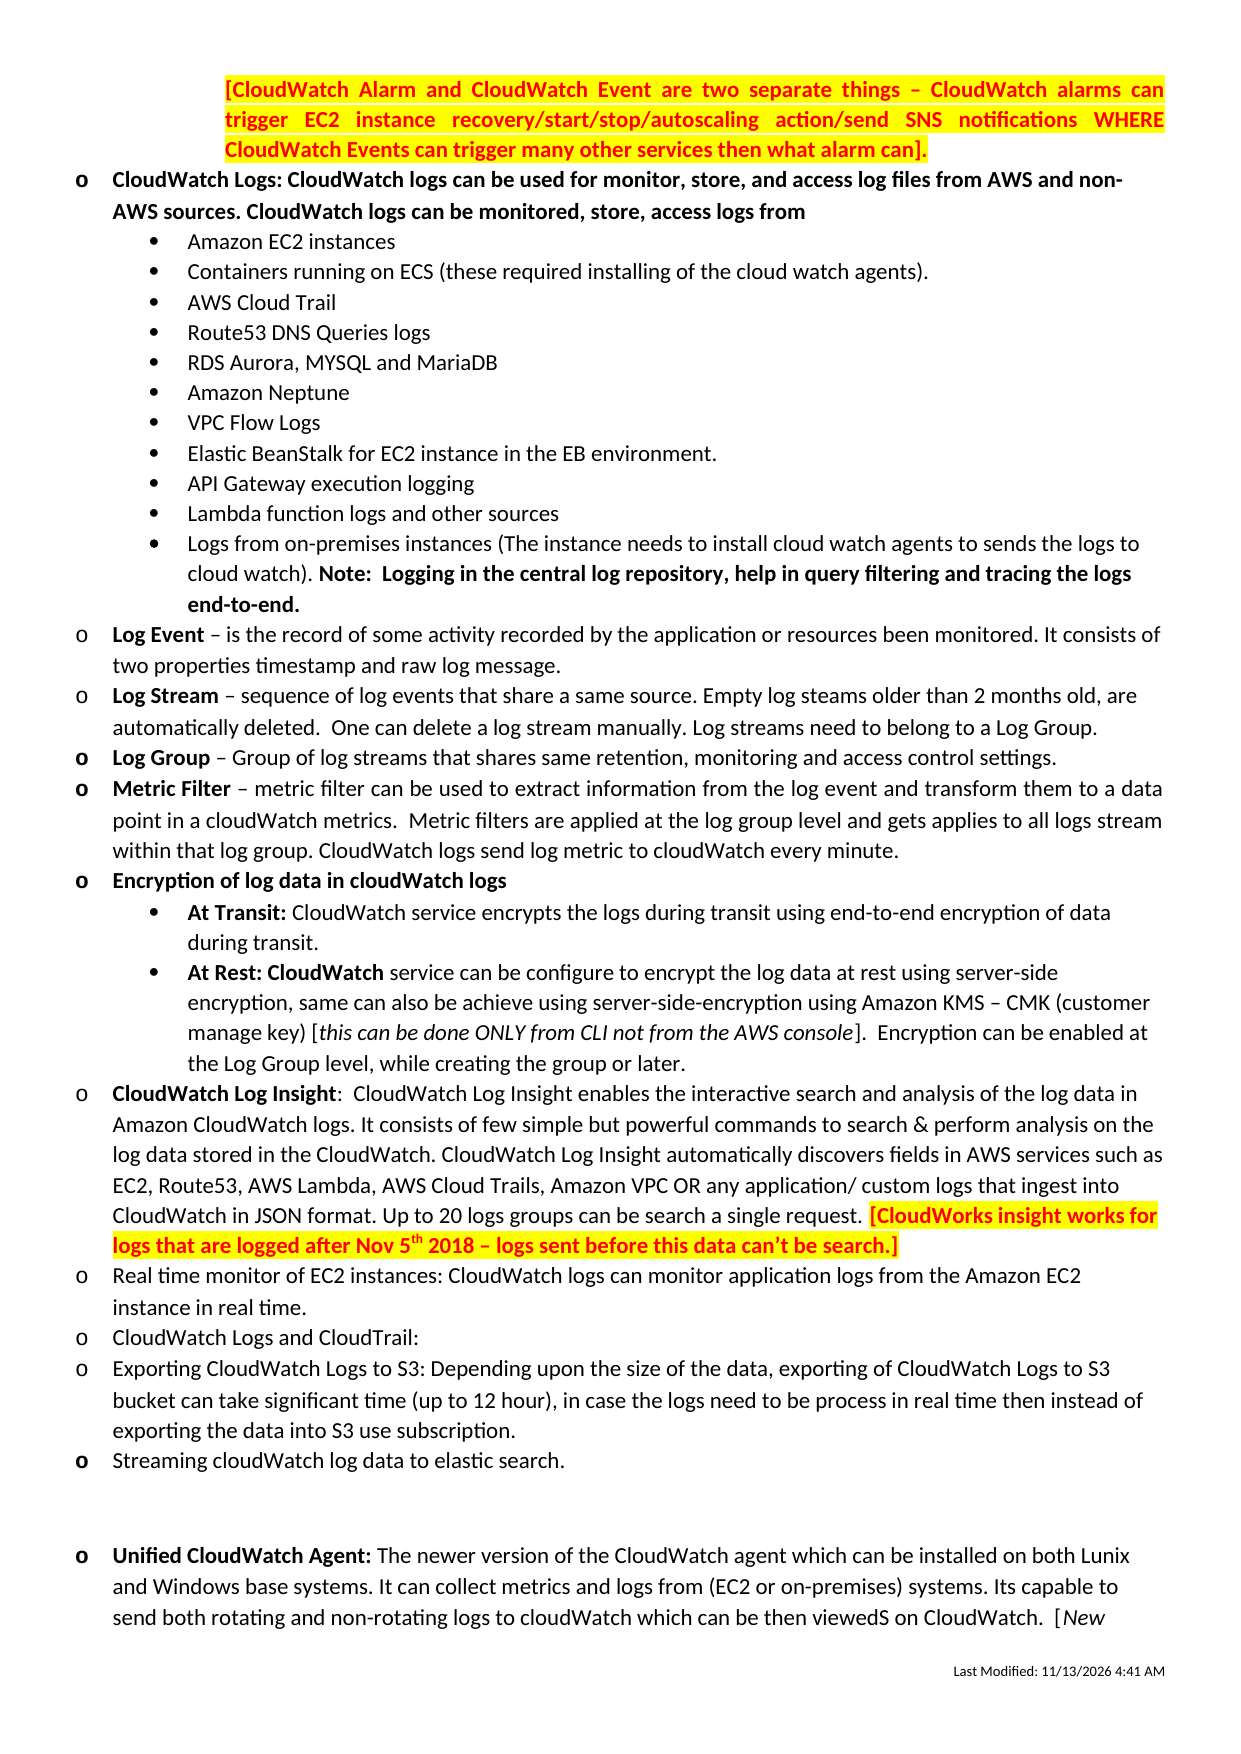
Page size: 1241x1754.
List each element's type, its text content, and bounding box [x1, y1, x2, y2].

list Logs from on-premises instances (The instance needs to install cloud watch agents to sends the logs to cloud watch). Note: Logging in the central log repository, help in query filtering and tracing the logs end-to-end. [150, 529, 1165, 618]
list Metric Filter – metric filter can be used to extract information from the log event and transform them to a data point in a cloudWatch metrics. Metric filters are applied at the log group level and gets applies to all logs stream within that log group. CloudWatch logs send log metric to cloudWatch every minute. [75, 774, 1165, 864]
list VPC Flow Logs [150, 408, 1165, 436]
list Containers running on ECS (these required installing of the cloud watch agents). [150, 257, 1165, 285]
list Real time monitor of EC2 instances: CloudWatch logs can monitor application logs from the Amazon EC2 instance in real time. [75, 1261, 1165, 1321]
list RDS Aurora, MYSQL and MariaDB [150, 348, 1165, 376]
list At Transit: CloudWatch service encrypts the logs during transit using end-to-end encryption of data during transit. [150, 898, 1165, 956]
list Amazon Neptune [150, 378, 1165, 406]
list Encryption of log data in cloudWatch logs [75, 866, 1165, 895]
list Amazon EC2 instances [150, 227, 1165, 255]
list Exporting CloudWatch Logs to S3: Depending upon the size of the data, exporting of CloudWatch Logs to S3 bucket can take significant time (up to 12 hour), in case the logs need to be process in real time then instead of exporting the data into S3 use subscription. [75, 1354, 1165, 1444]
list AWS Cloud Trail [150, 288, 1165, 316]
list CloudWatch Log Insight: CloudWatch Log Insight enables the interactive search and analysis of the log data in Amazon CloudWatch logs. It consists of few simple but powerful commands to search & perform analysis on the log data stored in the CloudWatch. CloudWatch Log Insight automatically discovers fields in AWS services such as EC2, Route53, AWS Lambda, AWS Cloud Trails, Amazon VPC OR any application/ custom logs that ingest into CloudWatch in JSON format. Up to 20 logs groups can be search a single request. [CloudWorks insight works for logs that are logged after Nov 5th 2018 – logs sent before this data can’t be search.] [75, 1079, 1165, 1259]
list CloudWatch Logs: CloudWatch logs can be used for monitor, store, and access log files from AWS and non-AWS sources. CloudWatch logs can be monitored, store, access logs from [75, 166, 1165, 225]
list Route53 DNS Queries logs [150, 318, 1165, 346]
list Lambda function logs and other sources [150, 499, 1165, 527]
list Log Group – Group of log streams that shares same retention, monitoring and access control settings. [75, 743, 1165, 772]
list Log Event – is the record of some activity recorded by the application or resources been monitored. It consists of two properties timestamp and raw log message. [75, 620, 1165, 679]
list [CloudWatch Alarm and CloudWatch Event are two separate things – CloudWatch alarms can trigger EC2 instance recovery/start/stop/autoscaling action/send SNS notifications WHERE CloudWatch Events can trigger many other services then what alarm can]. [225, 133, 1165, 163]
list CloudWatch Logs and CloudTrail: [75, 1323, 1165, 1352]
list Log Stream – sequence of log events that share a same source. Empty log steams older than 2 months old, are automatically deleted. One can delete a log stream manually. Log streams need to belong to a Log Group. [75, 681, 1165, 741]
list API Gateway execution logging [150, 469, 1165, 497]
list Streaming cloudWatch log data to elastic search. [75, 1446, 1165, 1475]
list Elastic BeanStalk for EC2 instance in the EB environment. [150, 439, 1165, 467]
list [75, 1541, 1165, 1631]
list At Rest: CloudWatch service can be configure to encrypt the log data at rest using server-side encryption, same can also be achieve using server-side-encryption using Amazon KMS – CMK (customer manage key) [this can be done ONLY from CLI not from the AWS console]. Encryption can be enabled at the Log Group level, while creating the group or later. [150, 958, 1165, 1077]
